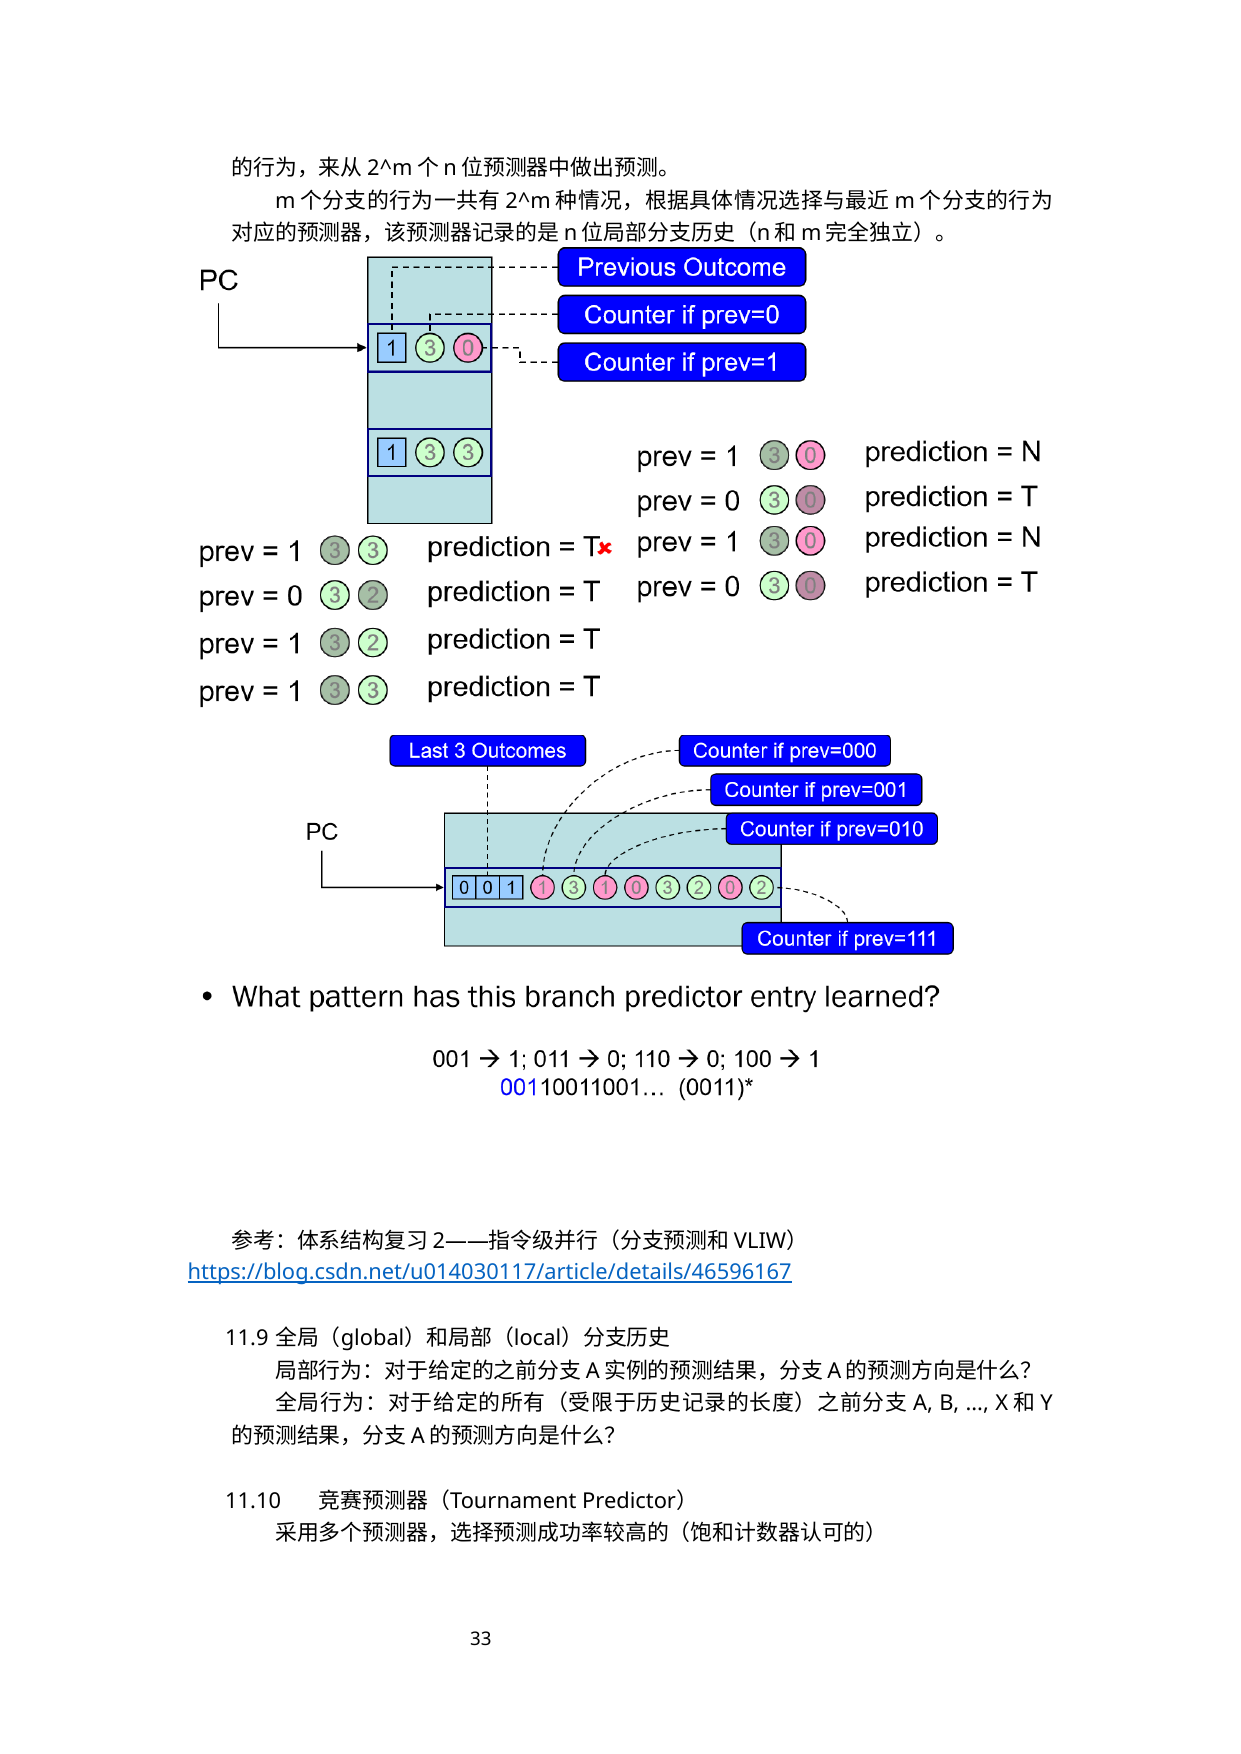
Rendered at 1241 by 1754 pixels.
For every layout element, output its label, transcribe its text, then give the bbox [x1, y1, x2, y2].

list 采用多个预测器，选择预测成功率较高的（饱和计数器认可的） [231, 1515, 1053, 1547]
list 竞赛预测器（Tournament Predictor） [225, 1482, 1053, 1515]
list 参考：体系结构复习2——指令级并行（分支预测和VLIW） https://blog.csdn.net/u014030117/article/details/46596167 [187, 1222, 1053, 1287]
list 全局（global）和局部（local）分支历史 [225, 1320, 1053, 1352]
picture [187, 247, 1053, 714]
picture [187, 735, 1053, 1180]
list 局部行为：对于给定的之前分支A实例的预测结果，分支A的预测方向是什么？ [231, 1352, 1053, 1385]
list 全局行为：对于给定的所有（受限于历史记录的长度）之前分支A, B, ..., X和Y的预测结果，分支A的预测方向是什么？ [231, 1385, 1053, 1450]
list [231, 150, 1053, 182]
list m个分支的行为一共有2^m种情况，根据具体情况选择与最近m个分支的行为对应的预测器，该预测器记录的是n位局部分支历史（n和m完全独立）。 [231, 182, 1053, 247]
